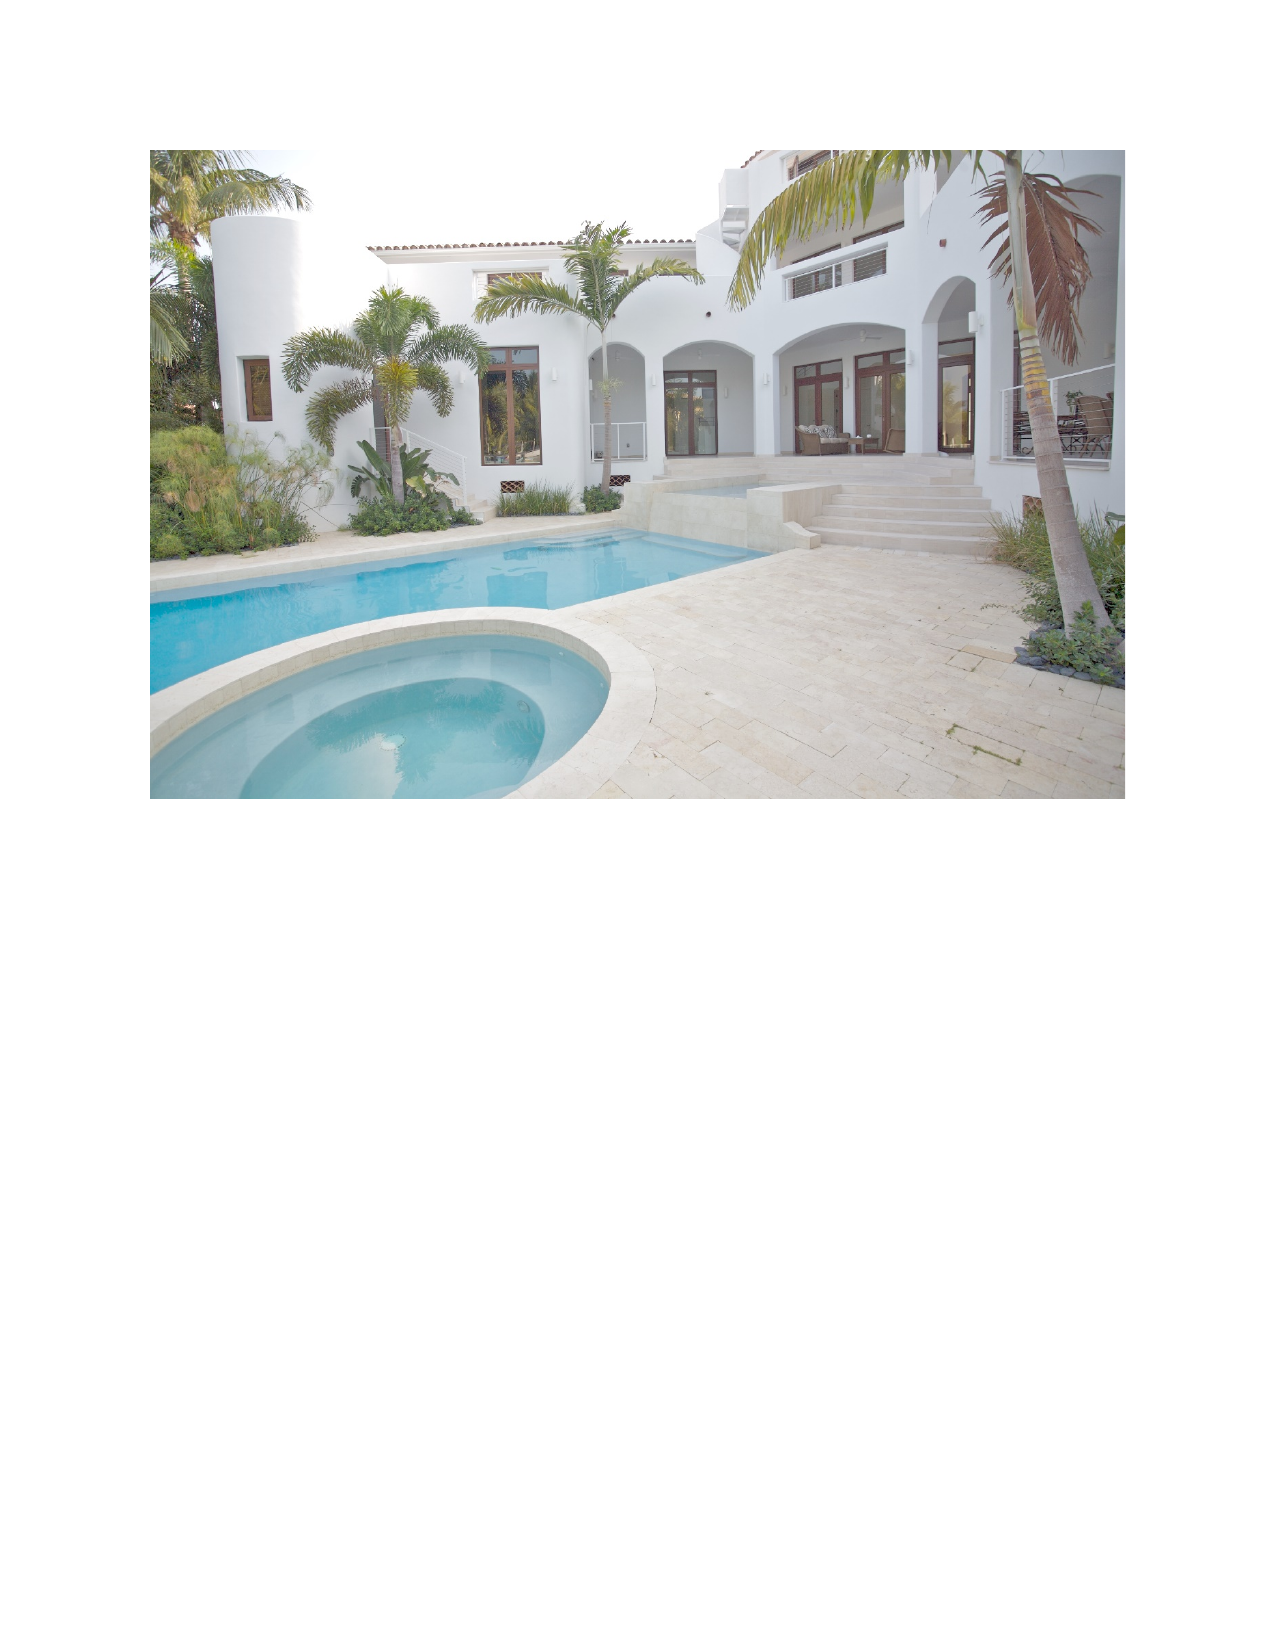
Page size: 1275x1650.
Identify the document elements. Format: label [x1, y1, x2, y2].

picture [150, 150, 1125, 799]
